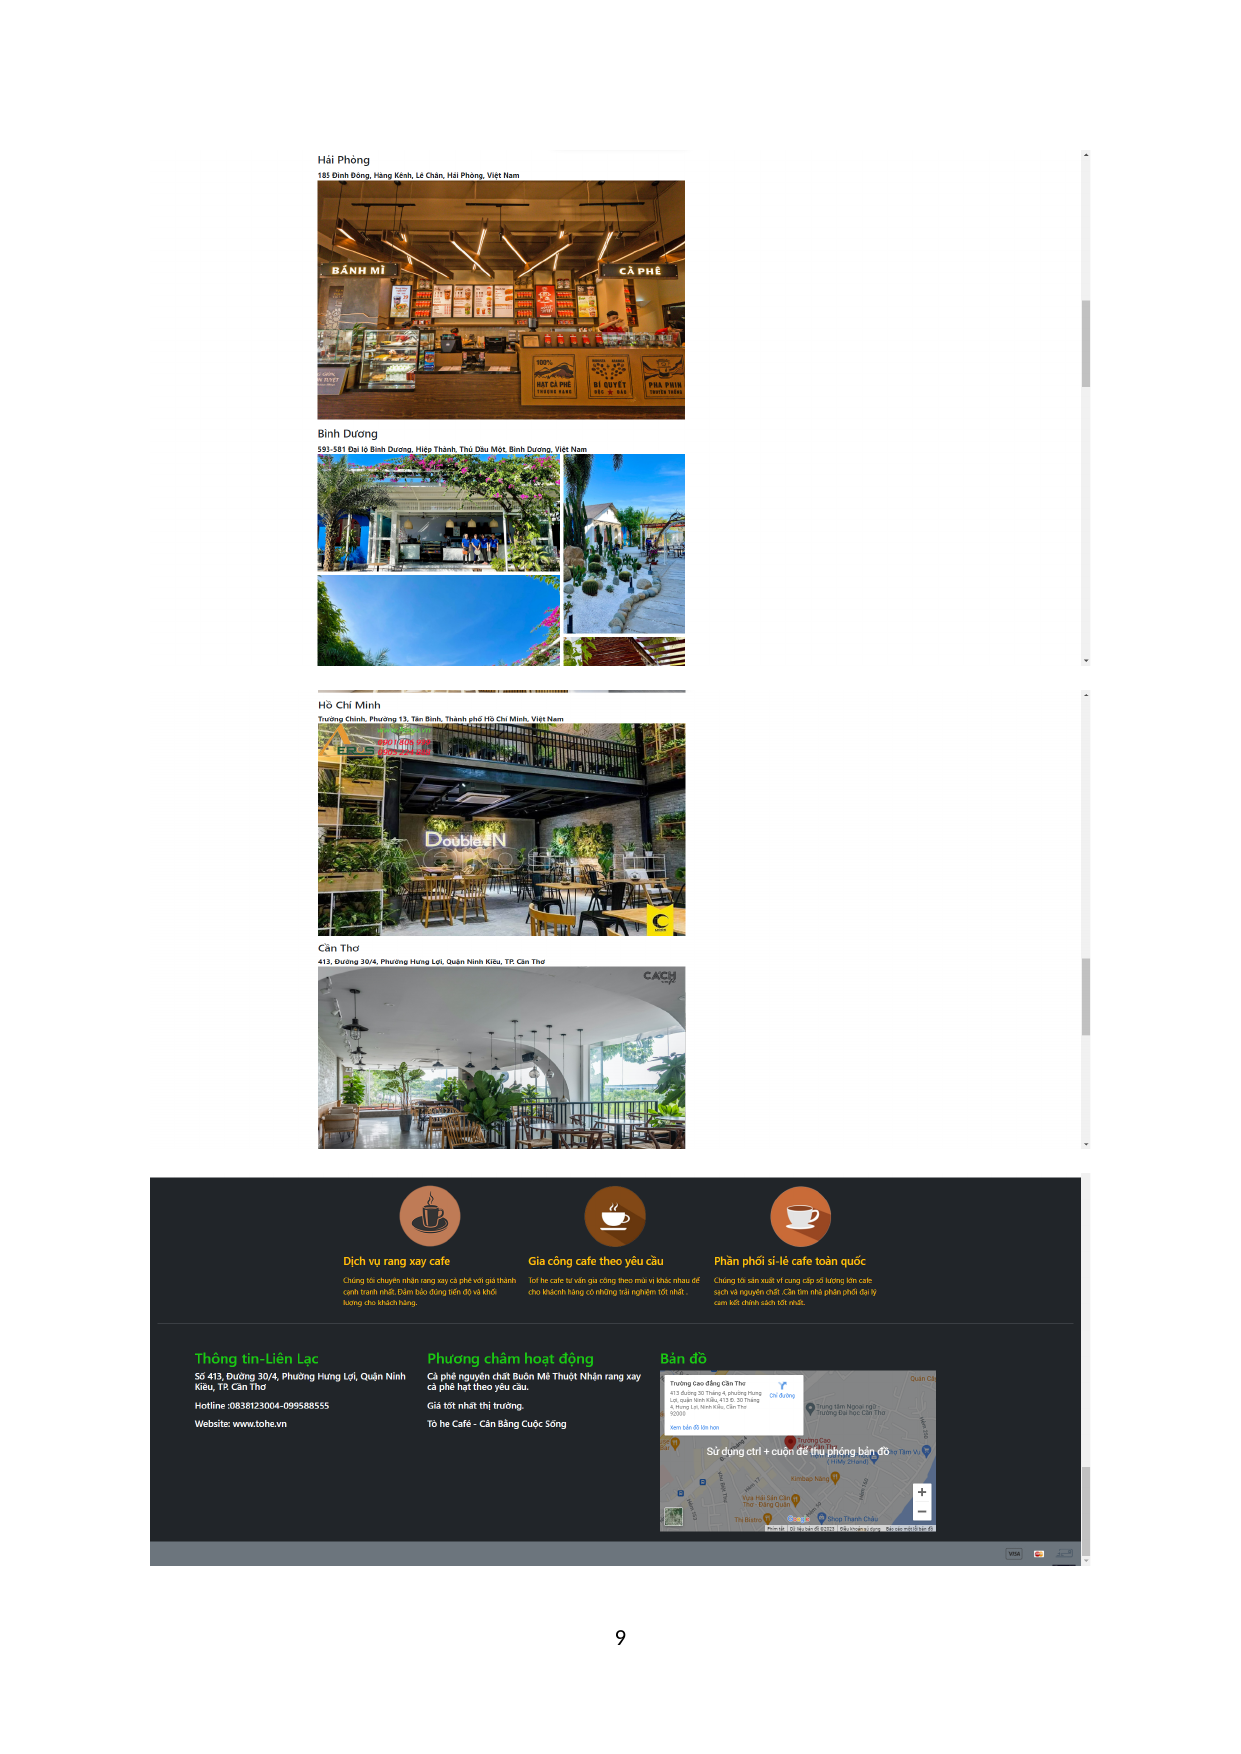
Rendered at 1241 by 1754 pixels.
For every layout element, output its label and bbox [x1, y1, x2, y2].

picture [150, 1173, 1091, 1566]
picture [150, 690, 1091, 1149]
picture [150, 150, 1091, 666]
